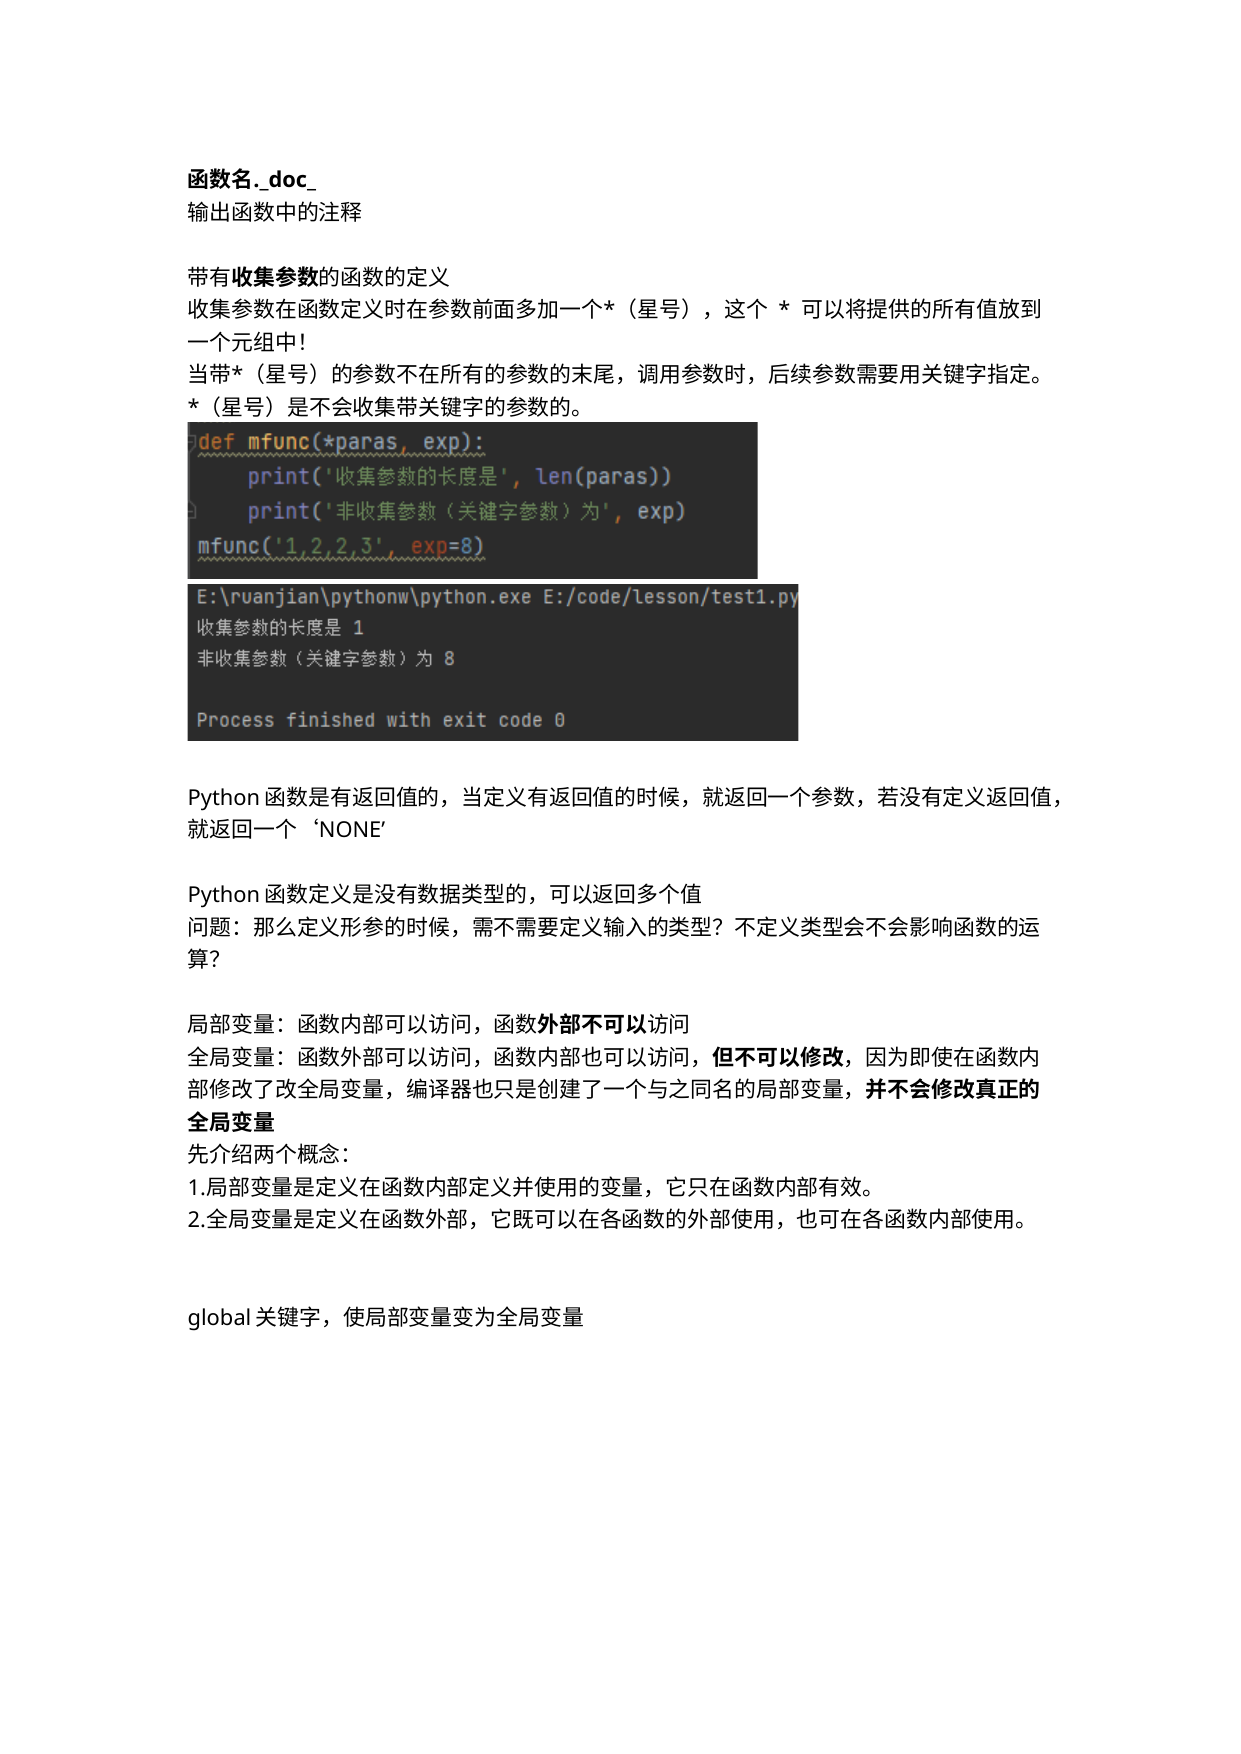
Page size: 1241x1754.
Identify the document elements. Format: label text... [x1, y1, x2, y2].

text Python函数定义是没有数据类型的，可以返回多个值 [187, 877, 1053, 909]
text Python函数是有返回值的，当定义有返回值的时候，就返回一个参数，若没有定义返回值，就返回一个‘NONE’ [187, 779, 1053, 844]
text 1.局部变量是定义在函数内部定义并使用的变量，它只在函数内部有效。 [187, 1169, 1053, 1202]
text 带有收集参数的函数的定义 [187, 259, 1053, 292]
text 全局变量：函数外部可以访问，函数内部也可以访问，但不可以修改，因为即使在函数内部修改了改全局变量，编译器也只是创建了一个与之同名的局部变量，并不会修改真正的全局变量 [187, 1039, 1053, 1137]
text global关键字，使局部变量变为全局变量 [187, 1299, 1053, 1332]
text 问题：那么定义形参的时候，需不需要定义输入的类型？不定义类型会不会影响函数的运算？ [187, 909, 1053, 974]
picture [187, 584, 799, 741]
text 当带*（星号）的参数不在所有的参数的末尾，调用参数时，后续参数需要用关键字指定。*（星号）是不会收集带关键字的参数的。 [187, 357, 1053, 422]
text 输出函数中的注释 [187, 194, 1053, 227]
text 先介绍两个概念： [187, 1137, 1053, 1169]
text 函数名._doc_ [187, 162, 1053, 194]
text 收集参数在函数定义时在参数前面多加一个*（星号），这个 * 可以将提供的所有值放到一个元组中！ [187, 292, 1053, 357]
text 2.全局变量是定义在函数外部，它既可以在各函数的外部使用，也可在各函数内部使用。 [187, 1202, 1053, 1234]
text 局部变量：函数内部可以访问，函数外部不可以访问 [187, 1007, 1053, 1039]
picture [187, 422, 758, 579]
